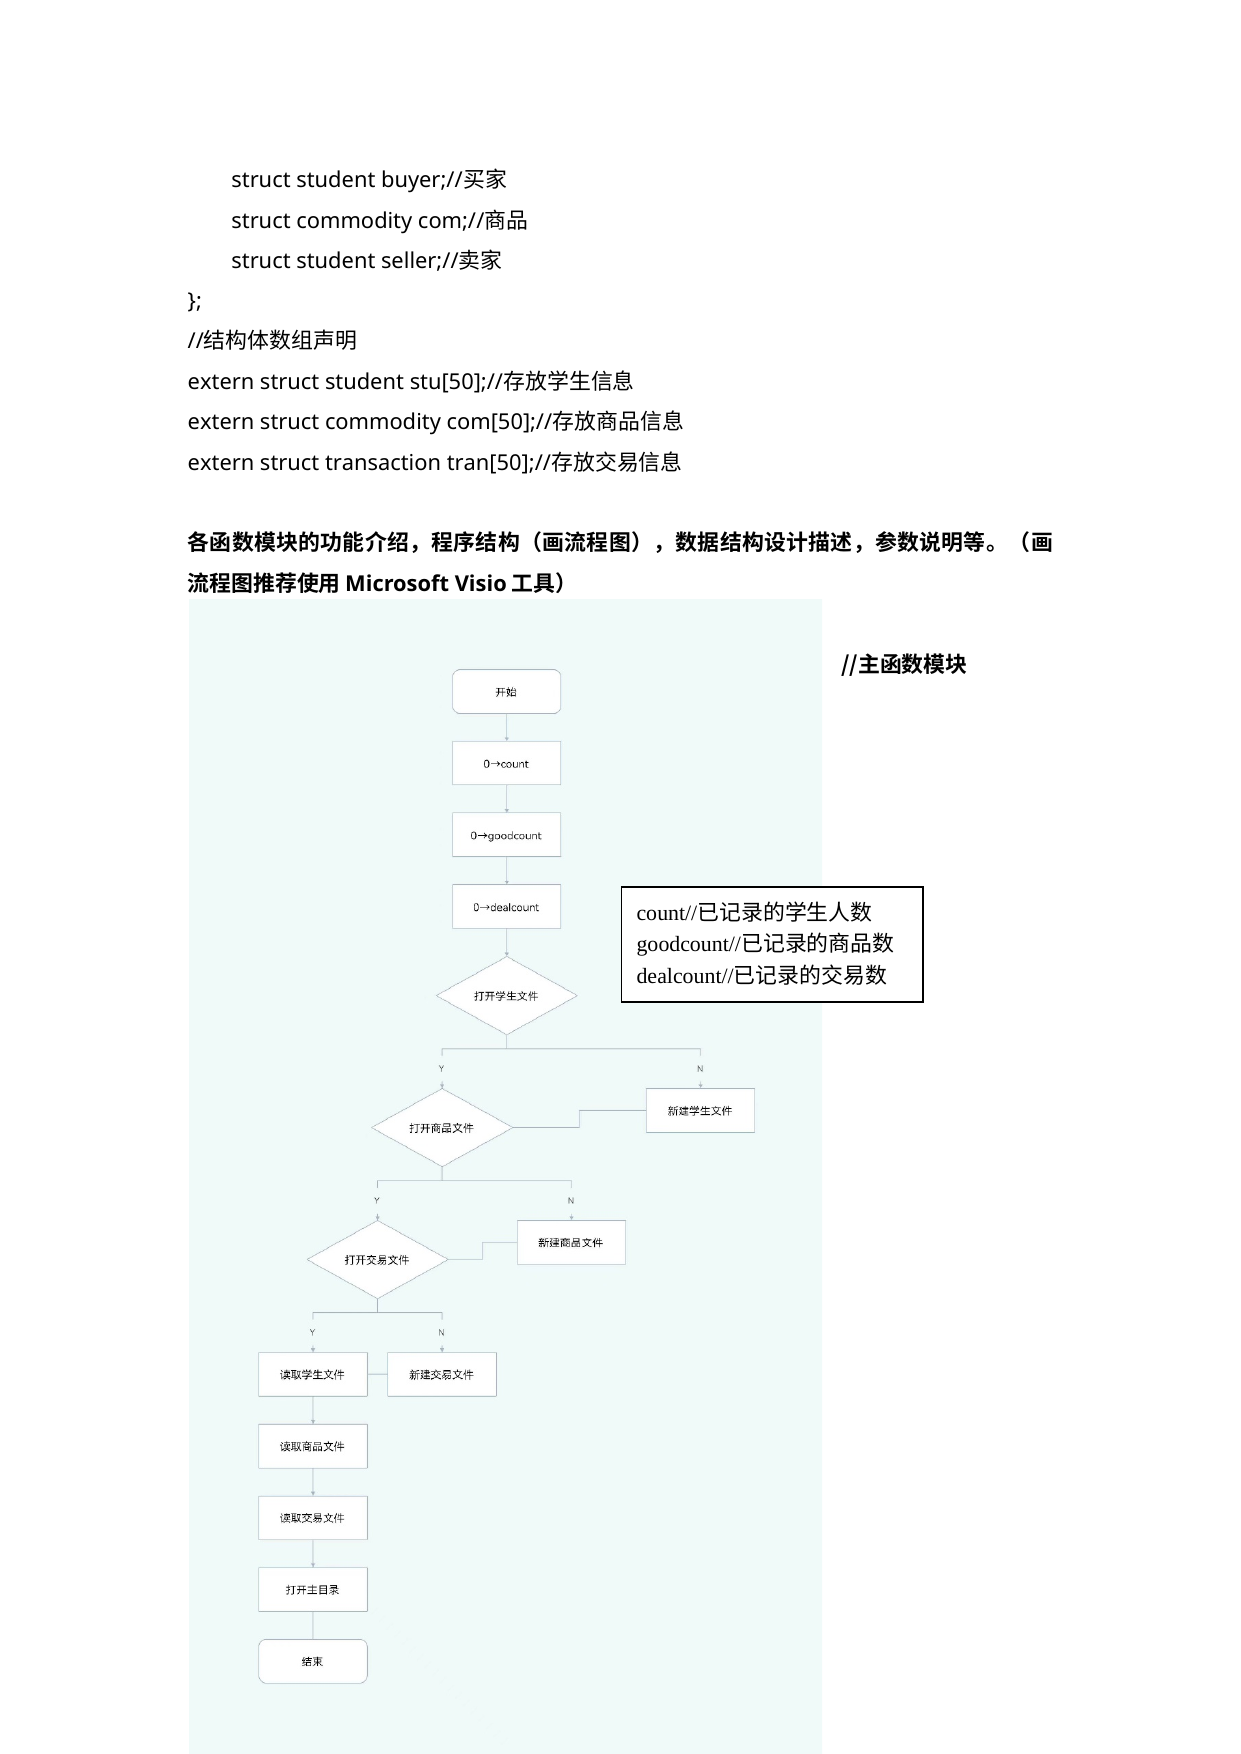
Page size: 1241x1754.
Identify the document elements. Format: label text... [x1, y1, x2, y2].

text }; [187, 283, 1053, 316]
text 各函数模块的功能介绍，程序结构（画流程图），数据结构设计描述，参数说明等。（画流程图推荐使用Microsoft Visio工具） [187, 525, 1053, 598]
text extern struct transaction tran[50];//存放交易信息 [187, 444, 1053, 477]
picture [187, 599, 822, 1752]
text struct student buyer;//买家 [187, 162, 1053, 194]
text //结构体数组声明 [187, 323, 1053, 356]
text struct student seller;//卖家 [187, 243, 1053, 275]
text //主函数模块 [822, 646, 1053, 679]
text struct commodity com;//商品 [187, 202, 1053, 235]
text extern struct commodity com[50];//存放商品信息 [187, 404, 1053, 436]
text extern struct student stu[50];//存放学生信息 [187, 363, 1053, 396]
